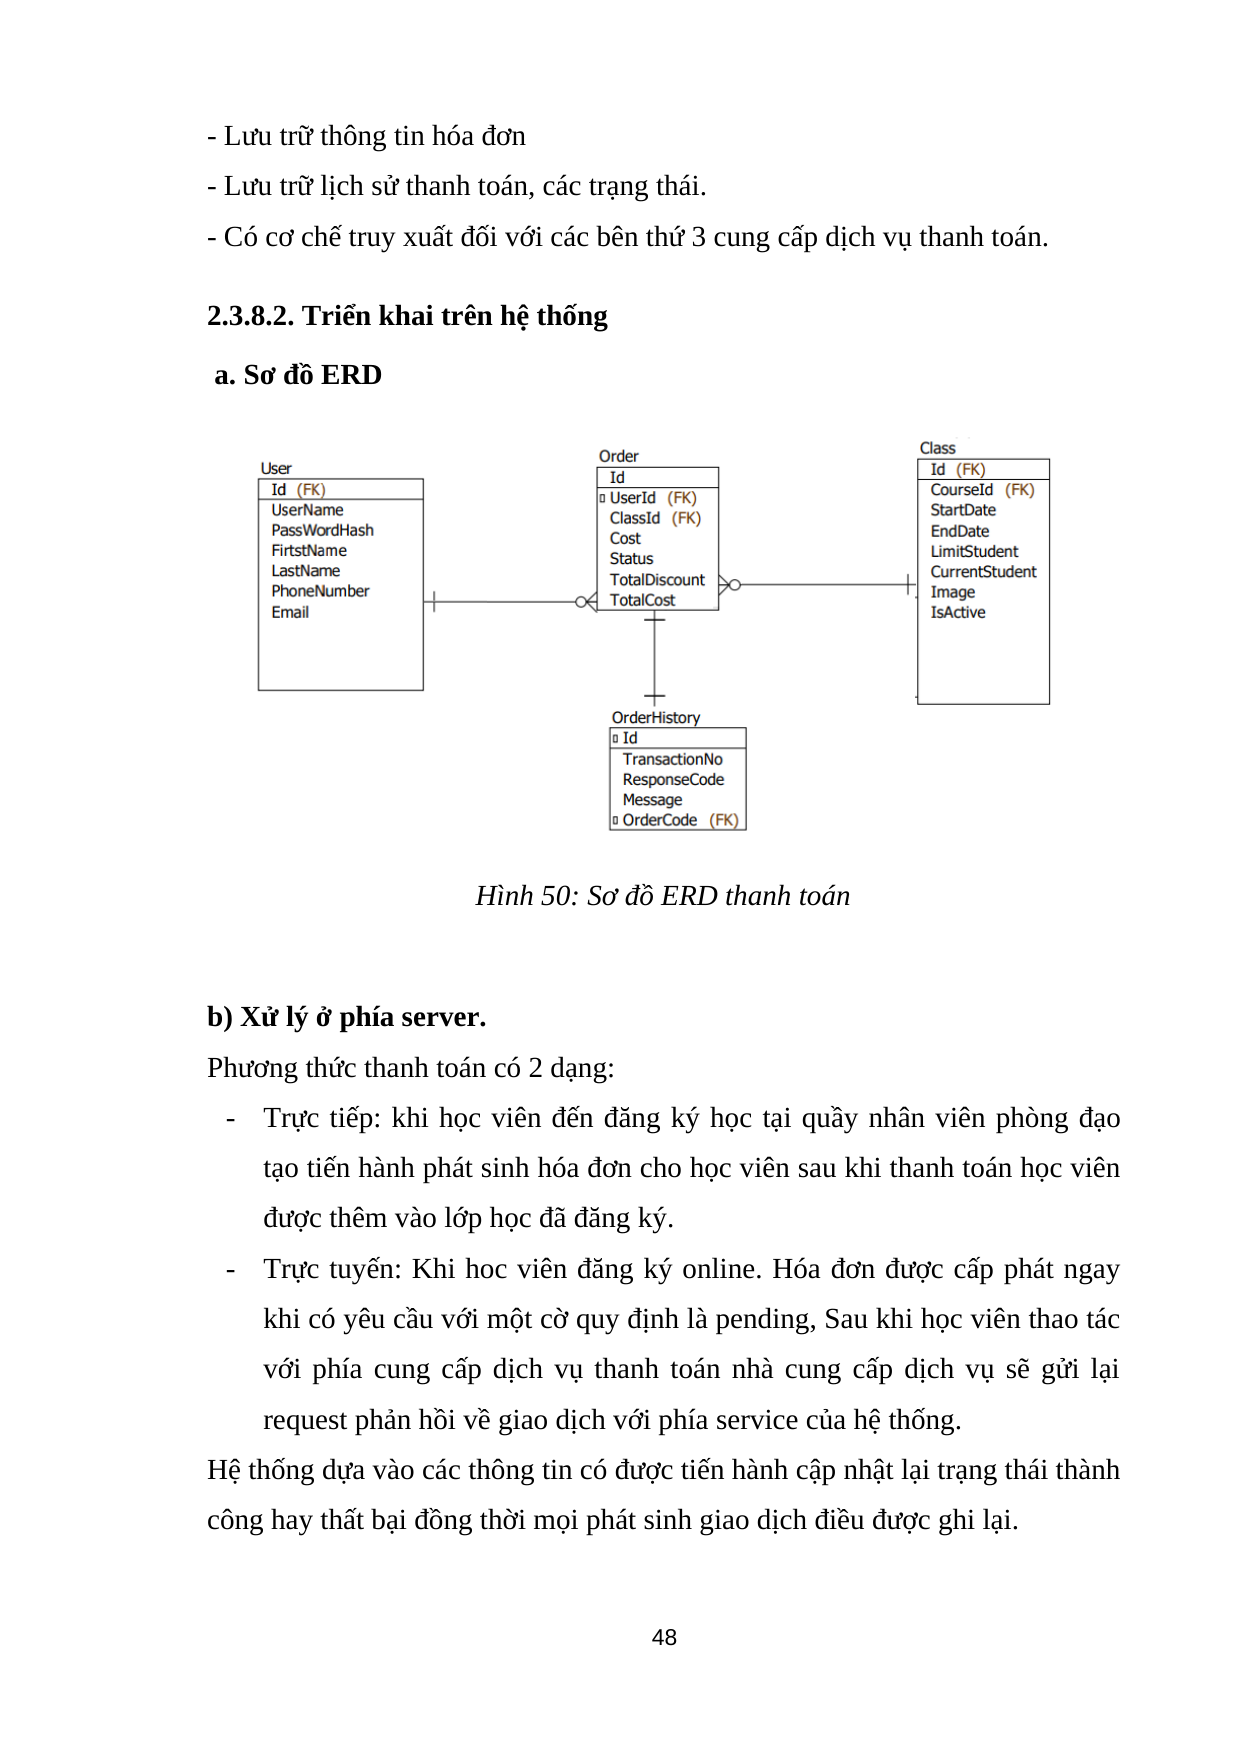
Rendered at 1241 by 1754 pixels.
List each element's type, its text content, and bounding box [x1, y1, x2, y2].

text a. Sơ đồ ERD [207, 357, 1122, 390]
list Trực tiếp: khi học viên đến đăng ký học tại quầy nhân viên phòng đạo tạo tiến hành phát sinh hóa đơn cho học viên sau khi thanh toán học viên được thêm vào lớp học đã đăng ký. [226, 1100, 1122, 1234]
text - Lưu trữ lịch sử thanh toán, các trạng thái. [207, 168, 1122, 202]
text - Có cơ chế truy xuất đối với các bên thứ 3 cung cấp dịch vụ thanh toán. [207, 219, 1122, 252]
subtitle 2.3.8.2. Triển khai trên hệ thống [207, 298, 1122, 332]
text b) Xử lý ở phía server. [207, 999, 1122, 1033]
list Trực tuyến: Khi hoc viên đăng ký online. Hóa đơn được cấp phát ngay khi có yêu cầu với một cờ quy định là pending, Sau khi học viên thao tác với phía cung cấp dịch vụ thanh toán nhà cung cấp dịch vụ sẽ gửi lại request phản hồi về giao dịch với phía service của hệ thống. [226, 1251, 1122, 1435]
text Hình 50: Sơ đồ ERD thanh toán [207, 878, 1122, 911]
text Phương thức thanh toán có 2 dạng: [207, 1050, 1122, 1083]
picture [206, 407, 1123, 865]
text - Lưu trữ thông tin hóa đơn [207, 118, 1122, 152]
text Hệ thống dựa vào các thông tin có được tiến hành cập nhật lại trạng thái thành công hay thất bại đồng thời mọi phát sinh giao dịch điều được ghi lại. [207, 1452, 1122, 1536]
